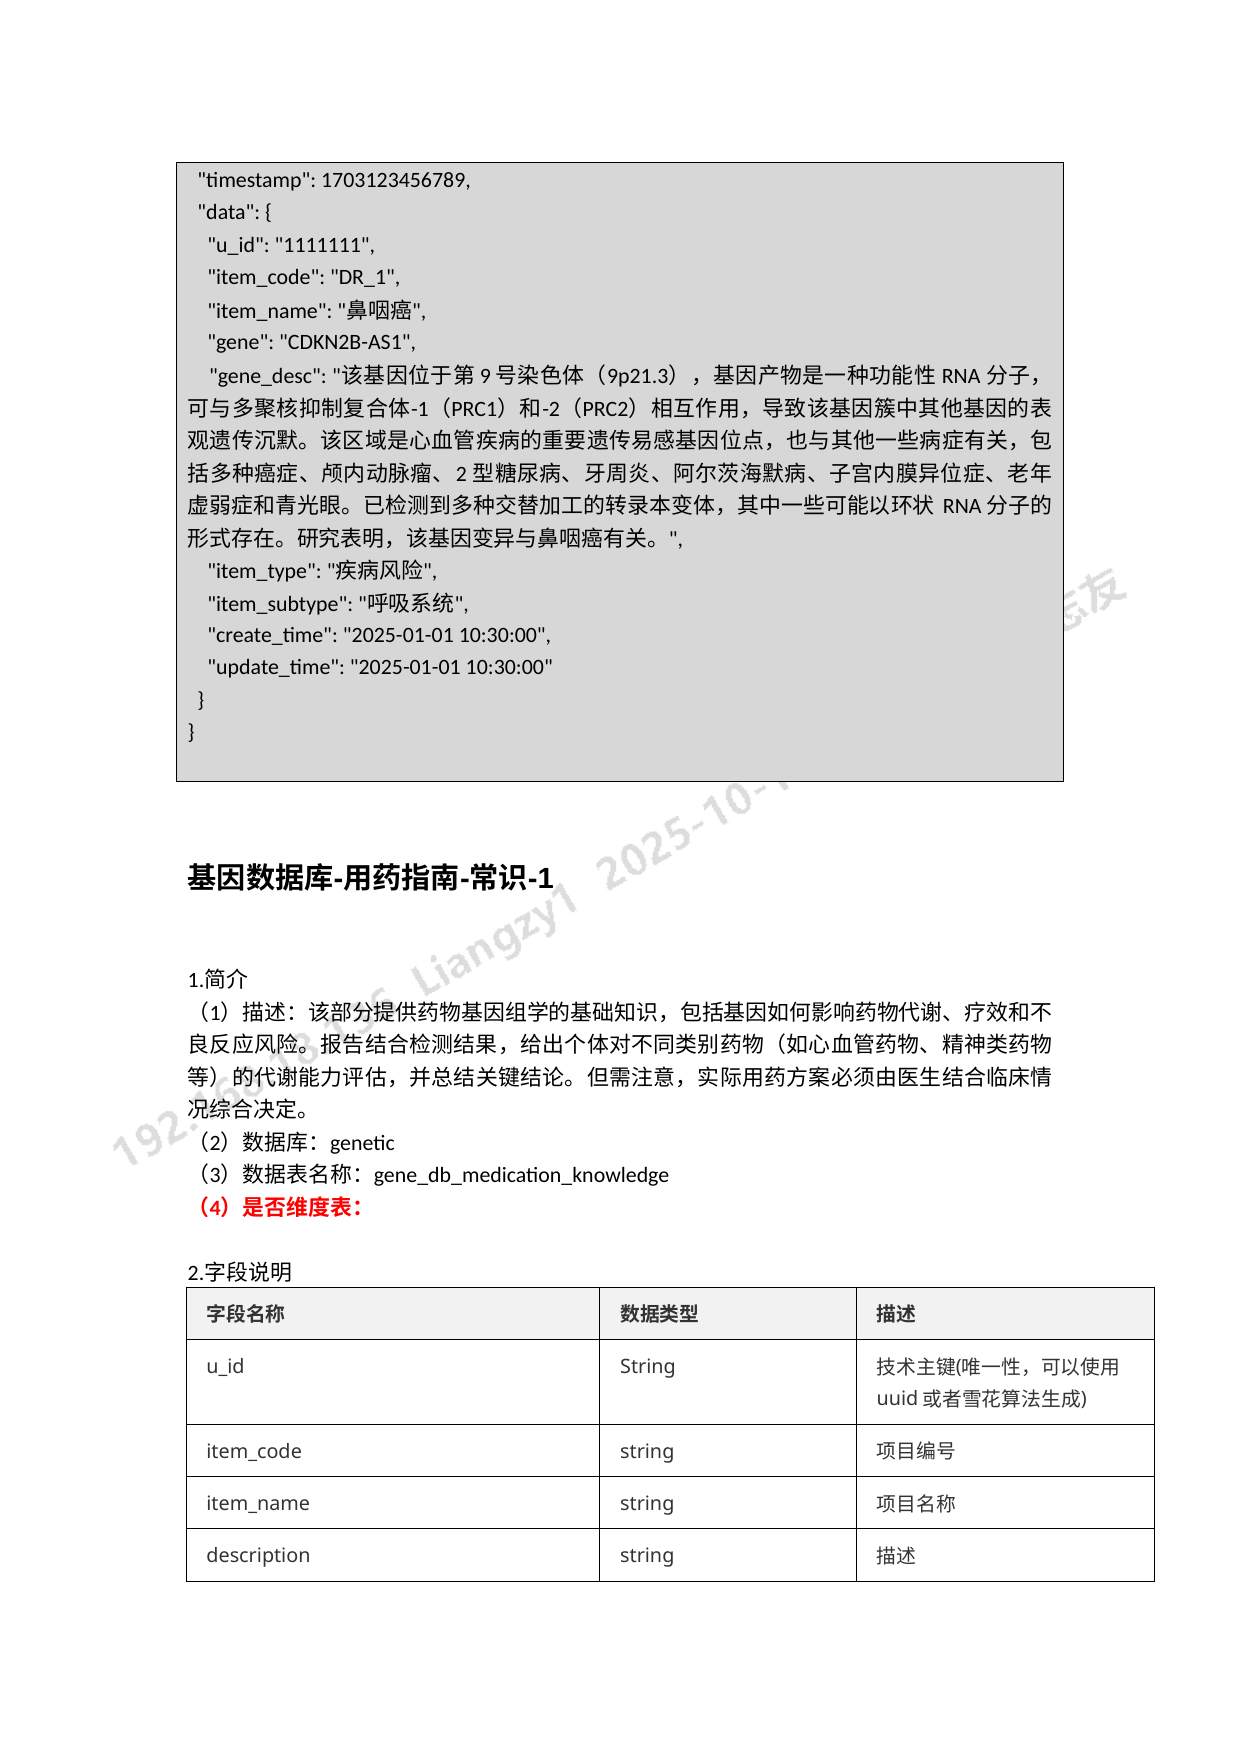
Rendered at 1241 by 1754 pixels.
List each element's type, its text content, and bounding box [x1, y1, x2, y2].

table_cell string [600, 1425, 856, 1476]
table_header 描述 [857, 1288, 1154, 1339]
subtitle 基因数据库-用药指南-常识-1 [187, 843, 1053, 908]
table_cell 技术主键(唯一性，可以使用uuid或者雪花算法生成) [857, 1340, 1154, 1424]
list 2.字段说明 [187, 1254, 1053, 1287]
table_cell 描述 [857, 1529, 1154, 1581]
table_header 字段名称 [187, 1288, 599, 1339]
list （4）是否维度表： [187, 1189, 1053, 1222]
table_cell description [187, 1529, 599, 1581]
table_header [177, 163, 1063, 781]
list 1.简介 [187, 962, 1053, 994]
table_cell item_code [187, 1425, 599, 1476]
table_cell String [600, 1340, 856, 1424]
list （2）数据库：genetic [187, 1124, 1053, 1157]
list （3）数据表名称：gene_db_medication_knowledge [187, 1157, 1053, 1189]
table_cell string [600, 1477, 856, 1528]
table_cell 项目编号 [857, 1425, 1154, 1476]
table_cell u_id [187, 1340, 599, 1424]
table_cell string [600, 1529, 856, 1581]
table_cell 项目名称 [857, 1477, 1154, 1528]
table_header 数据类型 [600, 1288, 856, 1339]
list （1）描述：该部分提供药物基因组学的基础知识，包括基因如何影响药物代谢、疗效和不良反应风险。报告结合检测结果，给出个体对不同类别药物（如心血管药物、精神类药物等）的代谢能力评估，并总结关键结论。但需注意，实际用药方案必须由医生结合临床情况综合决定。 [187, 994, 1053, 1124]
table_cell item_name [187, 1477, 599, 1528]
